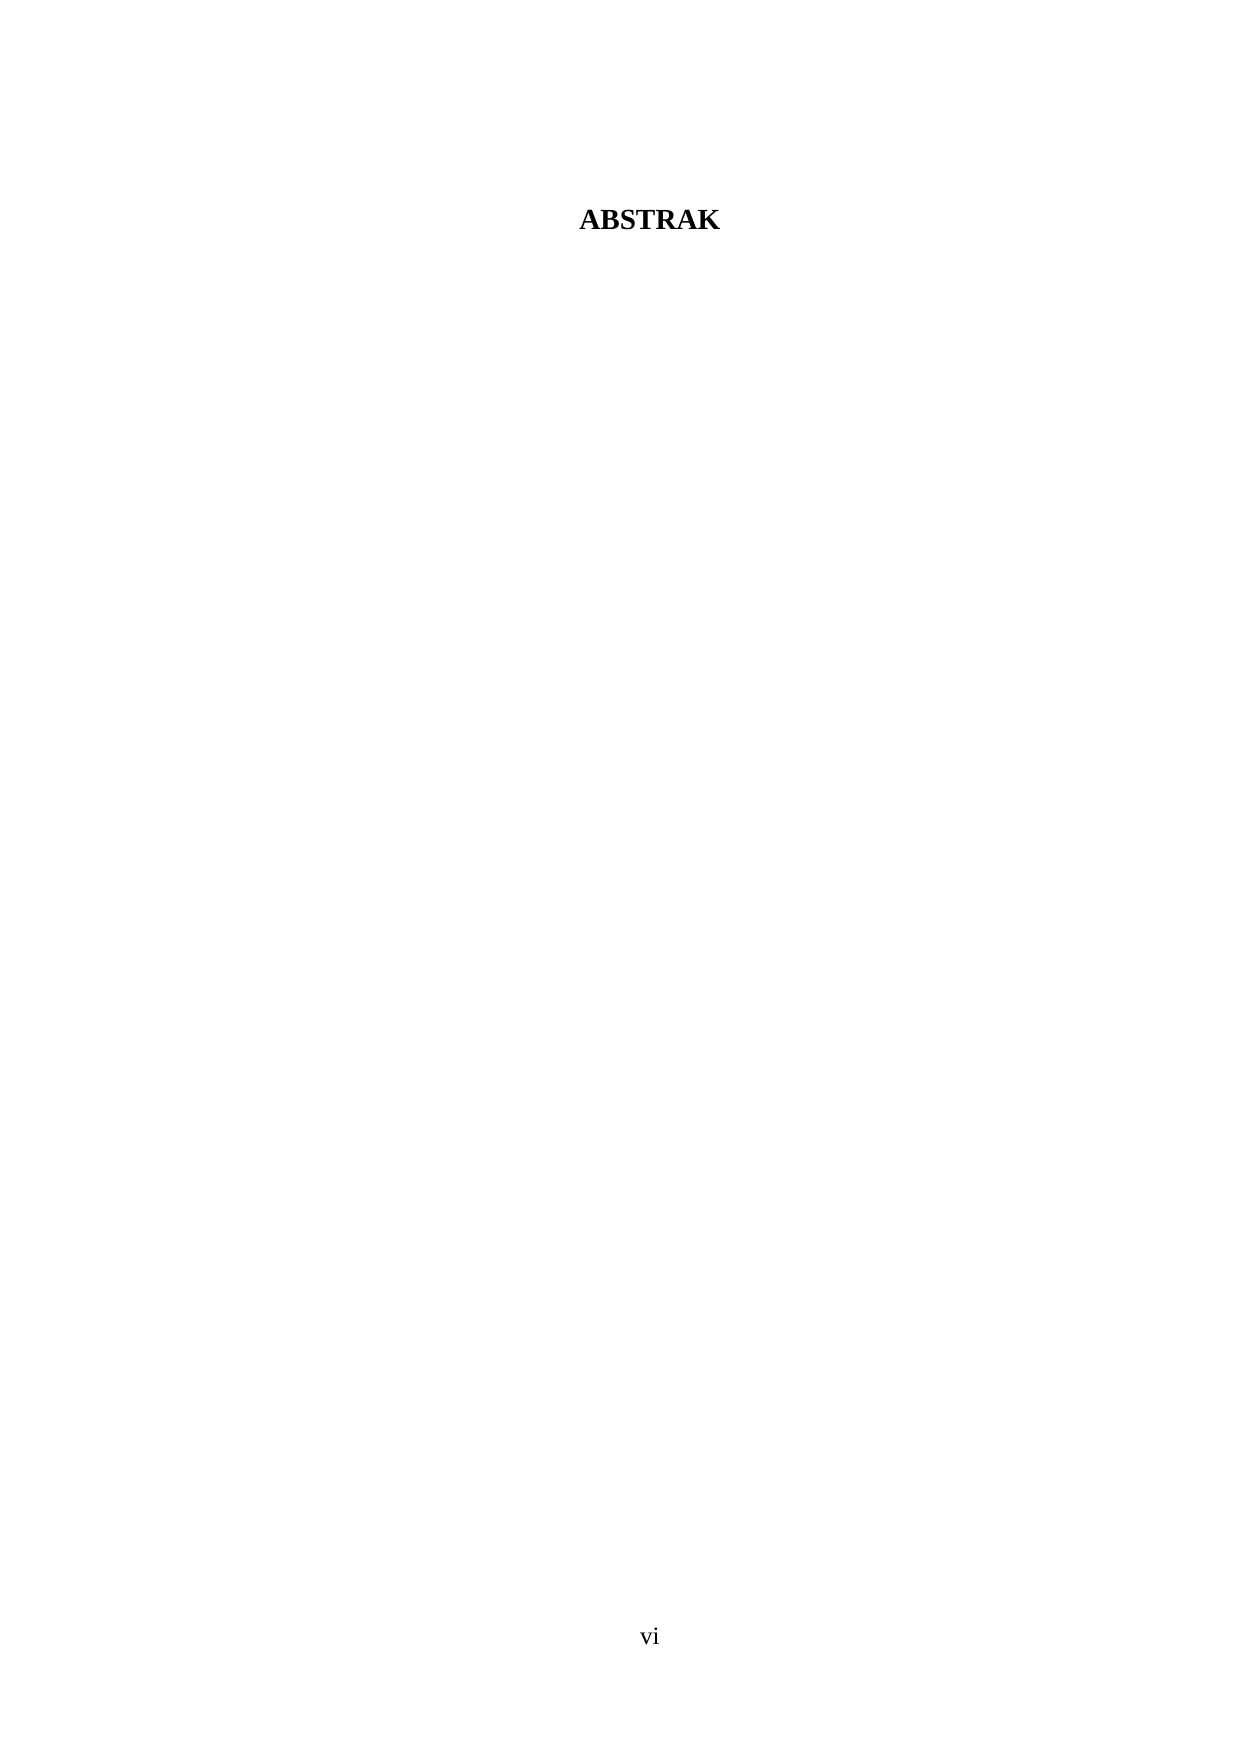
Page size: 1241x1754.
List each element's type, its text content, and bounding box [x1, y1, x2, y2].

subtitle ABSTRAK [236, 202, 1063, 236]
